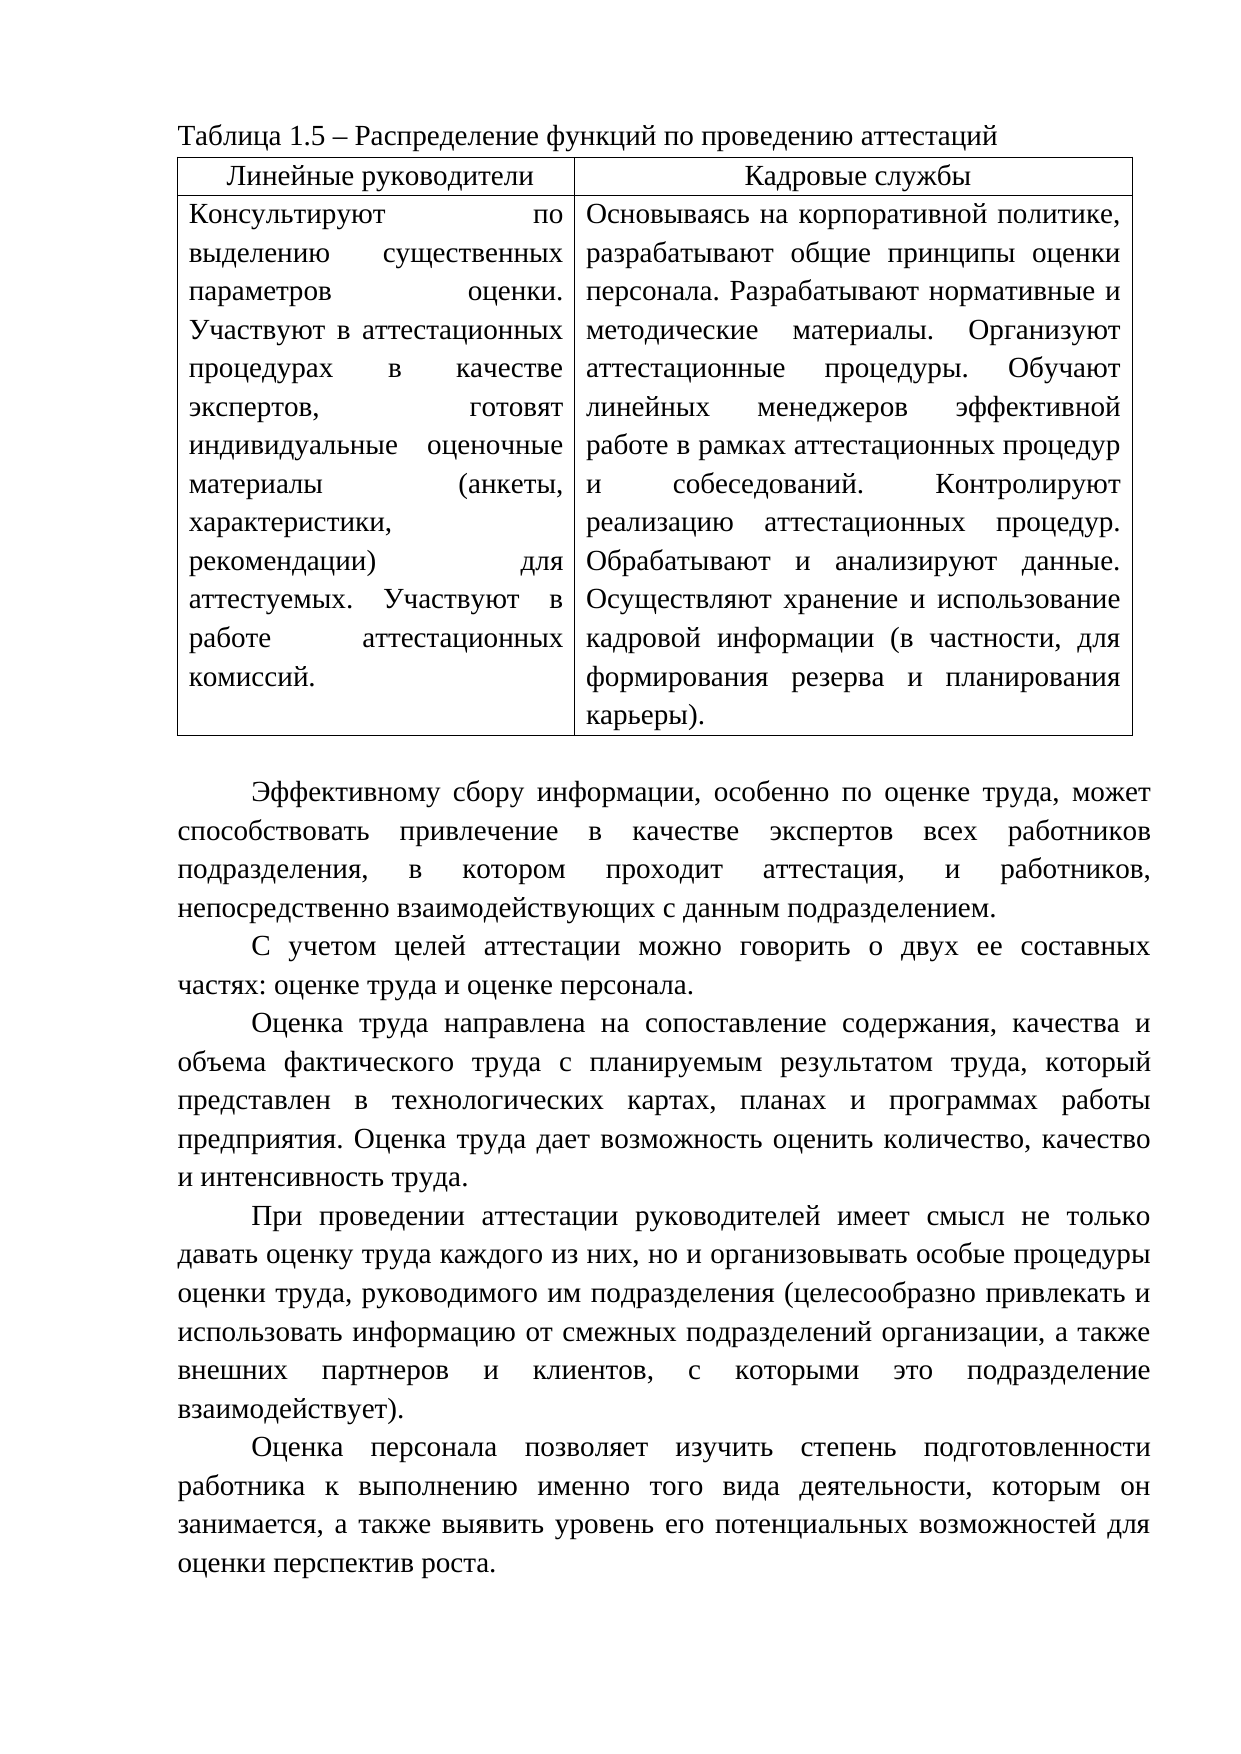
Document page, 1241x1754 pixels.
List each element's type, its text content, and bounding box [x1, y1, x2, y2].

table_cell Основываясь на корпоративной политике, разрабатывают общие принципы оценки персонала. Разрабатывают нормативные и методические материалы. Организуют аттестационные процедуры. Обучают линейных менеджеров эффективной работе в рамках аттестационных процедур и собеседований. Контролируют реализацию аттестационных процедур. Обрабатывают и анализируют данные. Осуществляют хранение и использование кадровой информации (в частности, для формирования резерва и планирования карьеры). [575, 196, 1132, 734]
text Оценка труда направлена на сопоставление содержания, качества и объема фактического труда с планируемым результатом труда, который представлен в технологических картах, планах и программах работы предприятия. Оценка труда дает возможность оценить количество, качество и интенсивность труда. [177, 1005, 1152, 1193]
table_cell Консультируют по выделению существенных параметров оценки. Участвуют в аттестационных процедурах в качестве экспертов, готовят индивидуальные оценочные материалы (анкеты, характеристики, рекомендации) для аттестуемых. Участвуют в работе аттестационных комиссий. [178, 196, 574, 734]
table_header Кадровые службы [575, 158, 1132, 195]
text Таблица 1.5 – Распределение функций по проведению аттестаций [177, 118, 1152, 152]
text При проведении аттестации руководителей имеет смысл не только давать оценку труда каждого из них, но и организовывать особые процедуры оценки труда, руководимого им подразделения (целесообразно привлекать и использовать информацию от смежных подразделений организации, а также внешних партнеров и клиентов, с которыми это подразделение взаимодействует). [177, 1198, 1152, 1424]
text Оценка персонала позволяет изучить степень подготовленности работника к выполнению именно того вида деятельности, которым он занимается, а также выявить уровень его потенциальных возможностей для оценки перспектив роста. [177, 1429, 1152, 1578]
text С учетом целей аттестации можно говорить о двух ее составных частях: оценке труда и оценке персонала. [177, 928, 1152, 1000]
table_header Линейные руководители [178, 158, 574, 195]
text Эффективному сбору информации, особенно по оценке труда, может способствовать привлечение в качестве экспертов всех работников подразделения, в котором проходит аттестация, и работников, непосредственно взаимодействующих с данным подразделением. [177, 774, 1152, 923]
